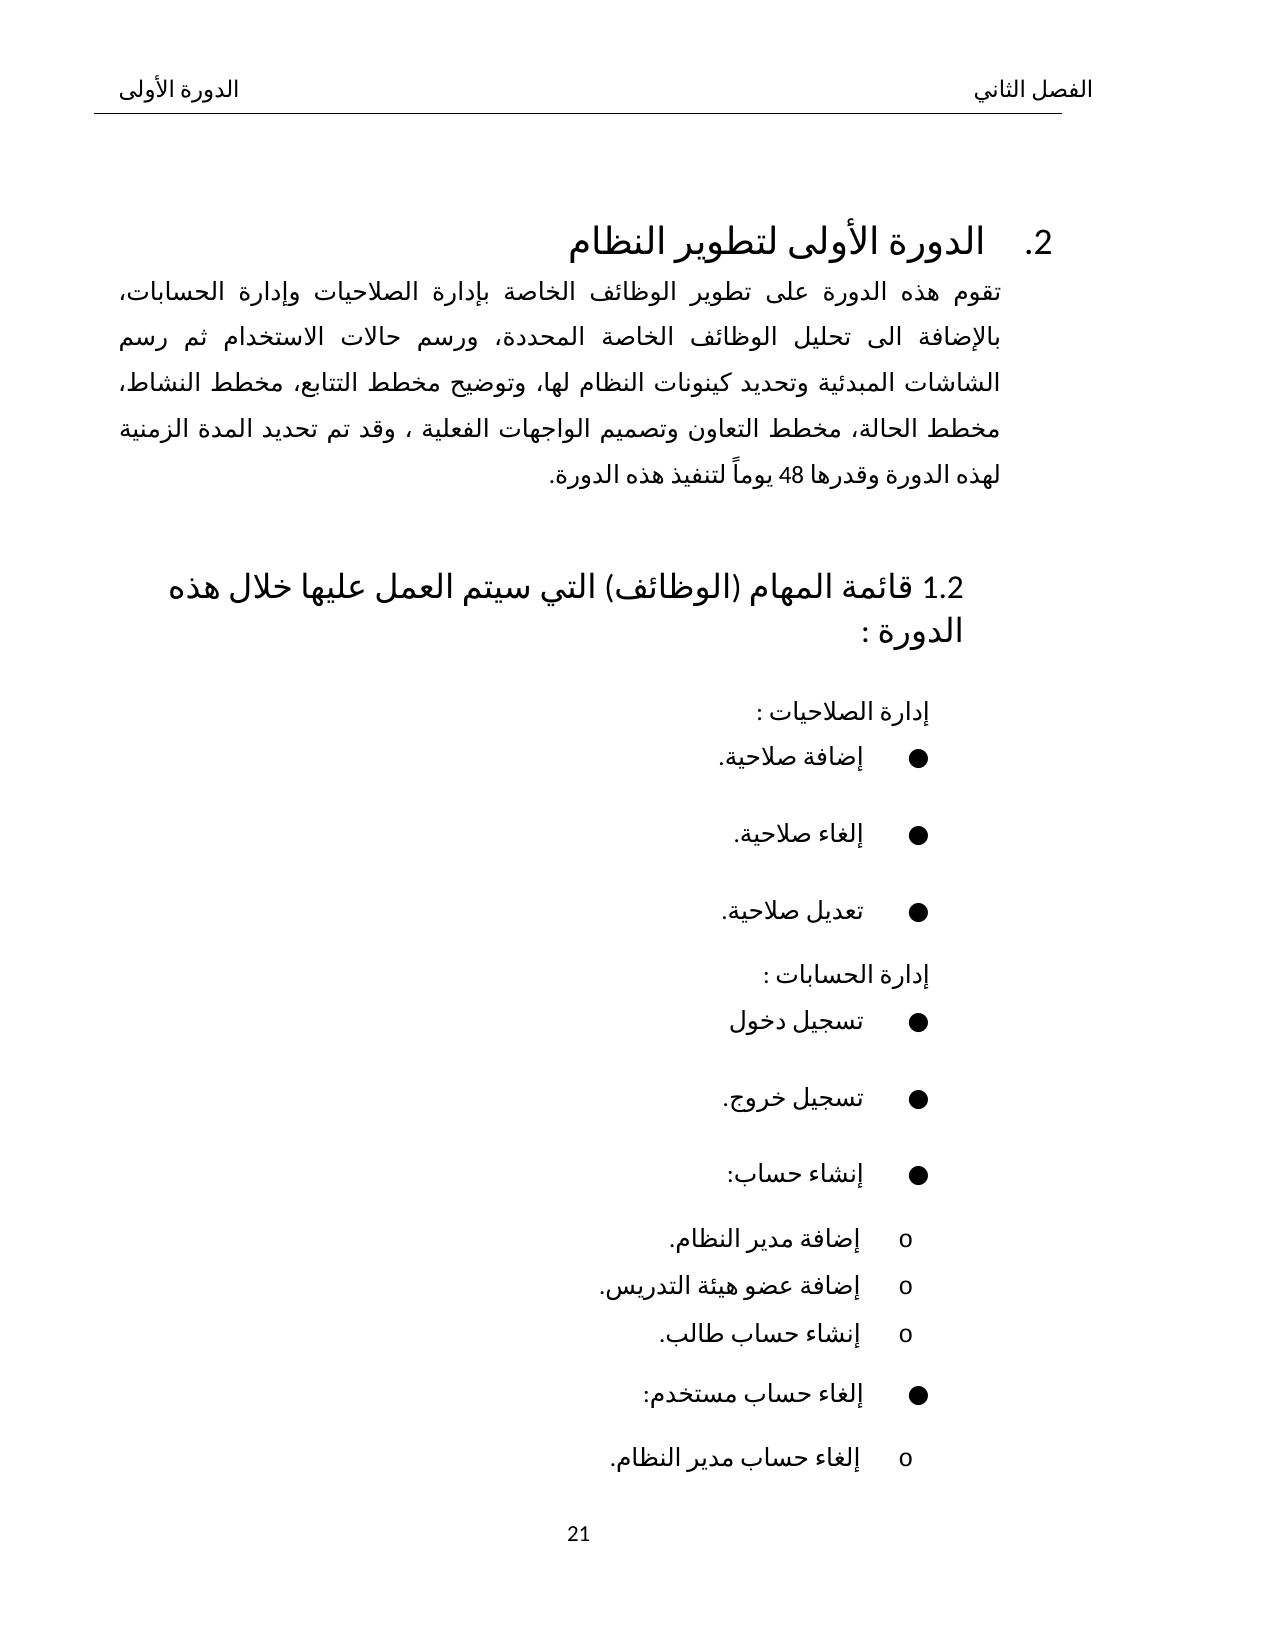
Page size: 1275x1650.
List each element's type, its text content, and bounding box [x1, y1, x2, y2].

list إضافة مدير النظام. [118, 1223, 898, 1254]
list تسجيل دخول [118, 992, 908, 1043]
subtitle الدورة الأولى لتطوير النظام [118, 218, 1024, 264]
list إنشاء حساب طالب. [118, 1318, 898, 1350]
list إلغاء صلاحية. [118, 806, 908, 857]
text إدارة الحسابات : [118, 959, 964, 990]
list إضافة عضو هيئة التدريس. [118, 1270, 898, 1302]
list إلغاء حساب مدير النظام. [118, 1442, 898, 1474]
list إنشاء حساب: [118, 1146, 908, 1197]
list تعديل صلاحية. [118, 882, 908, 934]
text إدارة الصلاحيات : [118, 696, 964, 726]
list إضافة صلاحية. [118, 729, 908, 780]
text تقوم هذه الدورة على تطوير الوظائف الخاصة بإدارة الصلاحيات وإدارة الحسابات، بالإضافة الى تحليل الوظائف الخاصة المحددة، ورسم حالات الاستخدام ثم رسم الشاشات المبدئية وتحديد كينونات النظام لها، وتوضيح مخطط التتابع، مخطط النشاط، مخطط الحالة، مخطط التعاون وتصميم الواجهات الفعلية ، وقد تم تحديد المدة الزمنية لهذه الدورة وقدرها 48 يوماً لتنفيذ هذه الدورة. [118, 276, 1001, 489]
list تسجيل خروج. [118, 1069, 908, 1120]
subtitle 1.2 قائمة المهام (الوظائف) التي سيتم العمل عليها خلال هذه الدورة : [118, 567, 964, 651]
list إلغاء حساب مستخدم: [118, 1366, 908, 1417]
